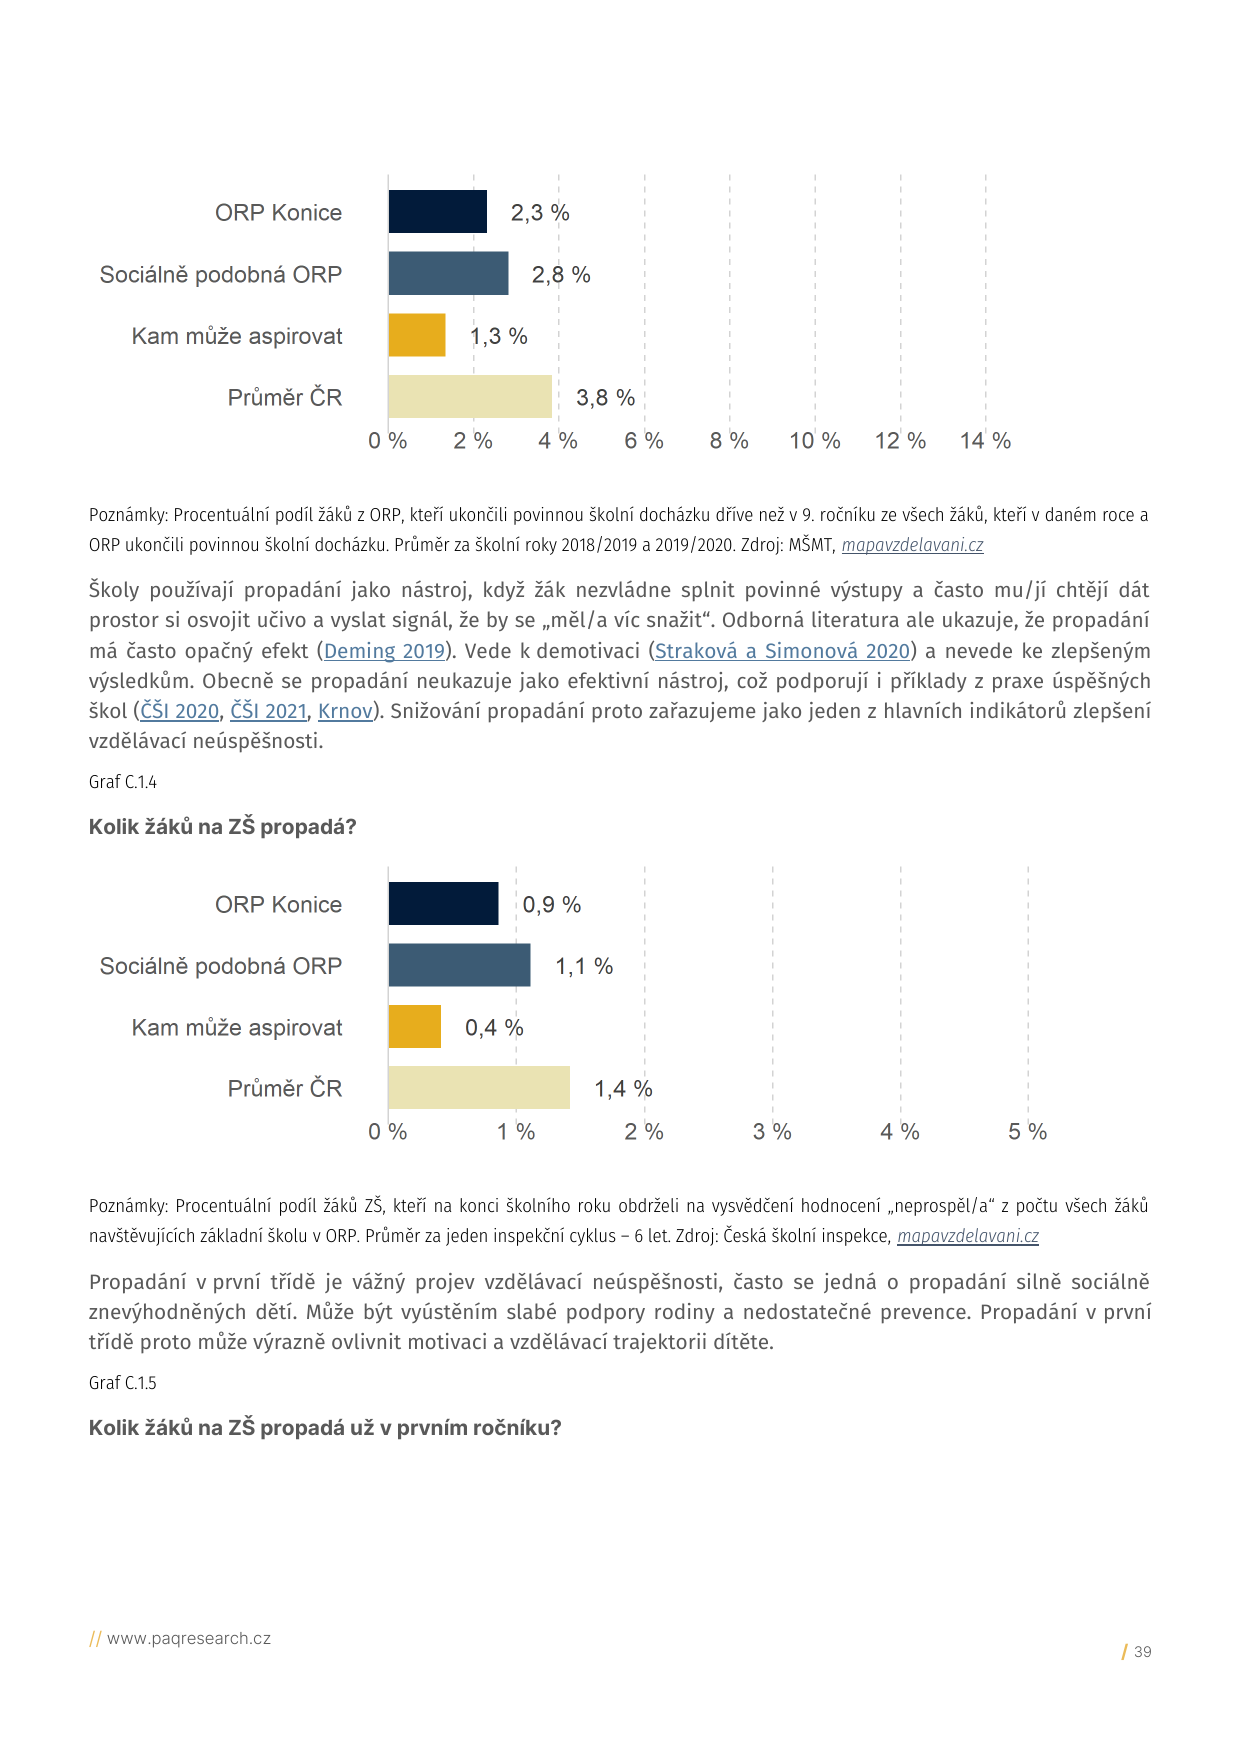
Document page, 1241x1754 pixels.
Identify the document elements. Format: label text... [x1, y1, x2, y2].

picture [88, 147, 1139, 480]
text Kolik žáků na ZŠ propadá? [89, 809, 1152, 839]
text Kolik žáků na ZŠ propadá už v prvním ročníku? [89, 1410, 1152, 1440]
picture [88, 839, 1139, 1171]
text Graf C.1.4 [89, 771, 1152, 793]
text Školy používají propadání jako nástroj, když žák nezvládne splnit povinné výstupy a často mu/jí chtějí dát prostor si osvojit učivo a vyslat signál, že by se „měl/a víc snažit“. Odborná literatura ale ukazuje, že propadání má často opačný efekt (Deming 2019). Vede k demotivaci (Straková a Simonová 2020) a nevede ke zlepšeným výsledkům. Obecně se propadání neukazuje jako efektivní nástroj, což podporují i příklady z praxe úspěšných škol (ČŠI 2020, ČŠI 2021, Krnov). Snižování propadání proto zařazujeme jako jeden z hlavních indikátorů zlepšení vzdělávací neúspěšnosti. [89, 573, 1152, 754]
text Poznámky: Procentuální podíl žáků ZŠ, kteří na konci školního roku obdrželi na vysvědčení hodnocení „neprospěl/a“ z počtu všech žáků navštěvujících základní školu v ORP. Průměr za jeden inspekční cyklus – 6 let. Zdroj: Česká školní inspekce, mapavzdelavani.cz [89, 1187, 1152, 1248]
text Propadání v první třídě je vážný projev vzdělávací neúspěšnosti, často se jedná o propadání silně sociálně znevýhodněných dětí. Může být vyústěním slabé podpory rodiny a nedostatečné prevence. Propadání v první třídě proto může výrazně ovlivnit motivaci a vzdělávací trajektorii dítěte. [89, 1264, 1152, 1355]
text Graf C.1.5 [89, 1372, 1152, 1394]
text Poznámky: Procentuální podíl žáků z ORP, kteří ukončili povinnou školní docházku dříve než v 9. ročníku ze všech žáků, kteří v daném roce a ORP ukončili povinnou školní docházku. Průměr za školní roky 2018/2019 a 2019/2020. Zdroj: MŠMT, mapavzdelavani.cz [89, 496, 1152, 556]
